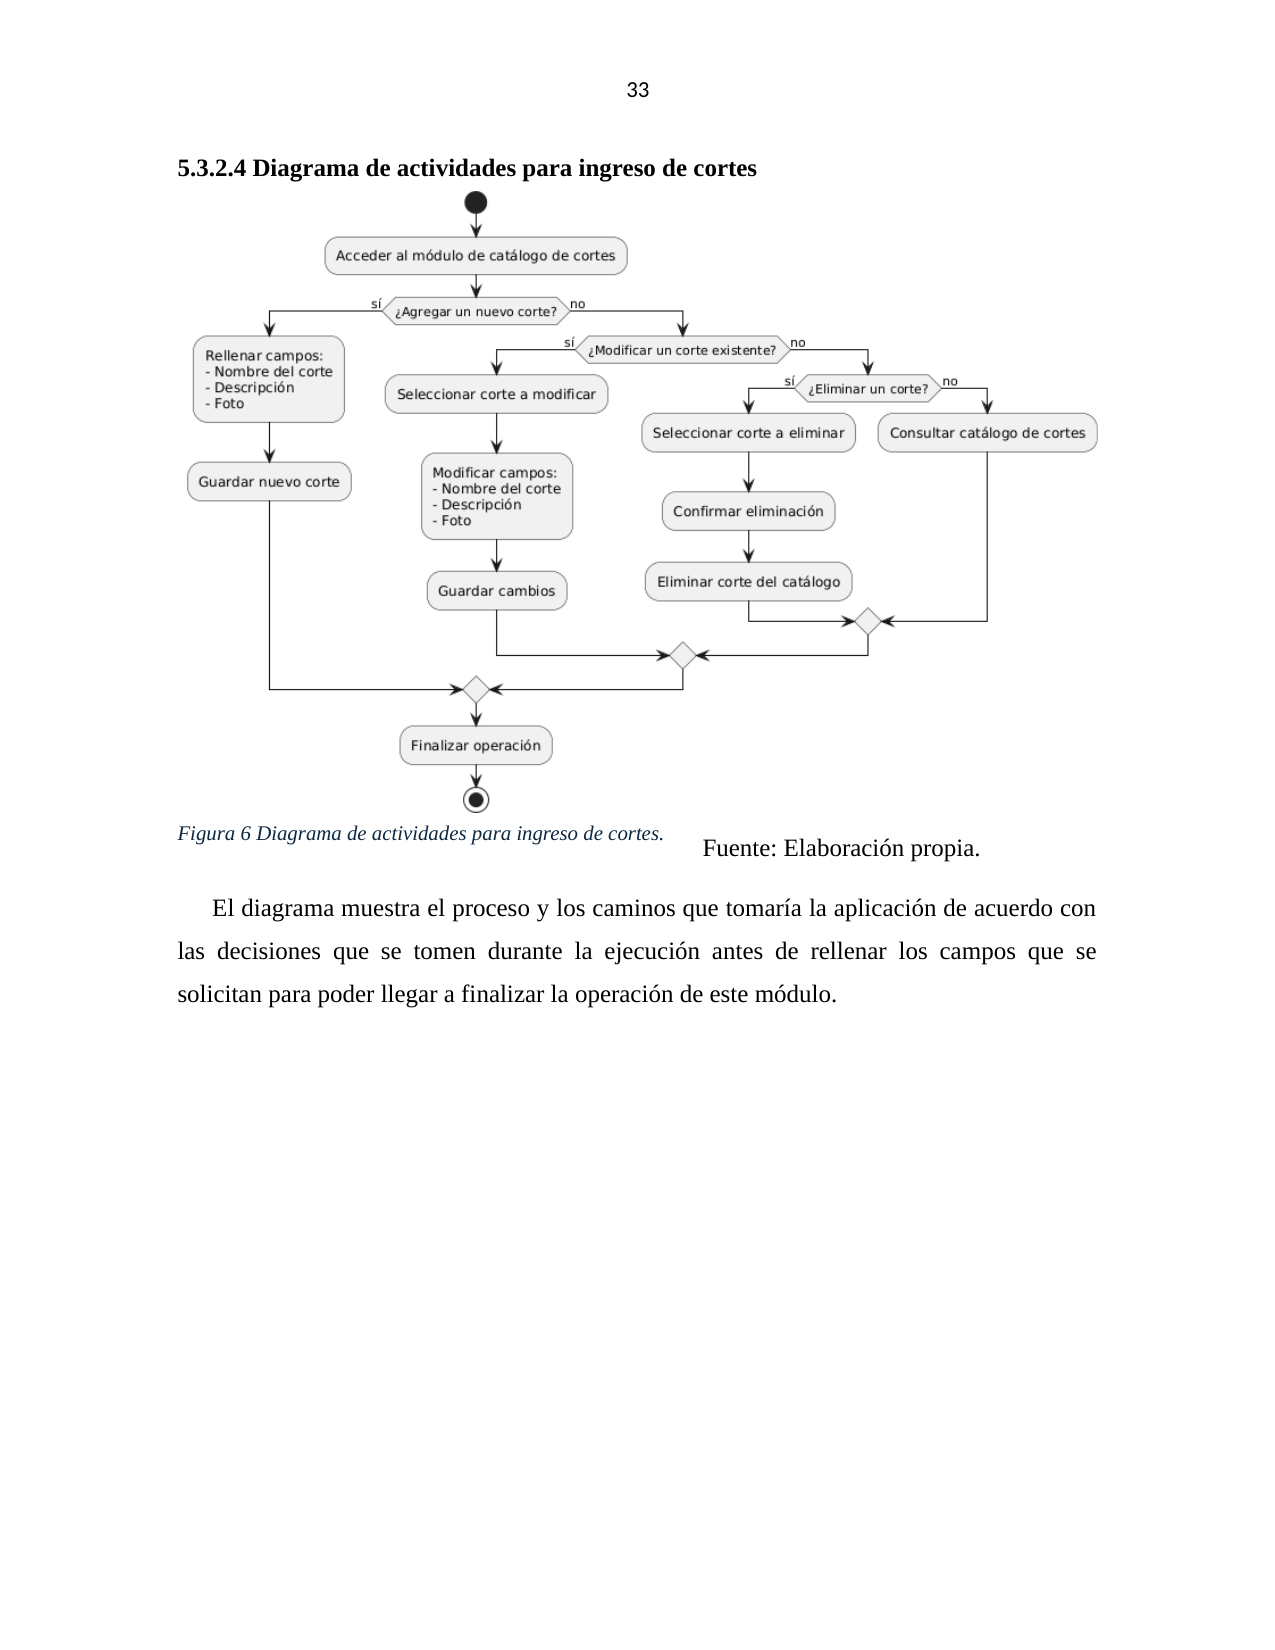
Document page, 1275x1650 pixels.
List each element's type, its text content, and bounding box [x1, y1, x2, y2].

text Fuente: Elaboración propia. [177, 833, 1098, 862]
subtitle 5.3.2.4 Diagrama de actividades para ingreso de cortes [177, 153, 1098, 181]
text El diagrama muestra el proceso y los caminos que tomaría la aplicación de acuerdo con las decisiones que se tomen durante la ejecución antes de rellenar los campos que se solicitan para poder llegar a finalizar la operación de este módulo. [177, 893, 1098, 1008]
picture [177, 190, 1098, 813]
